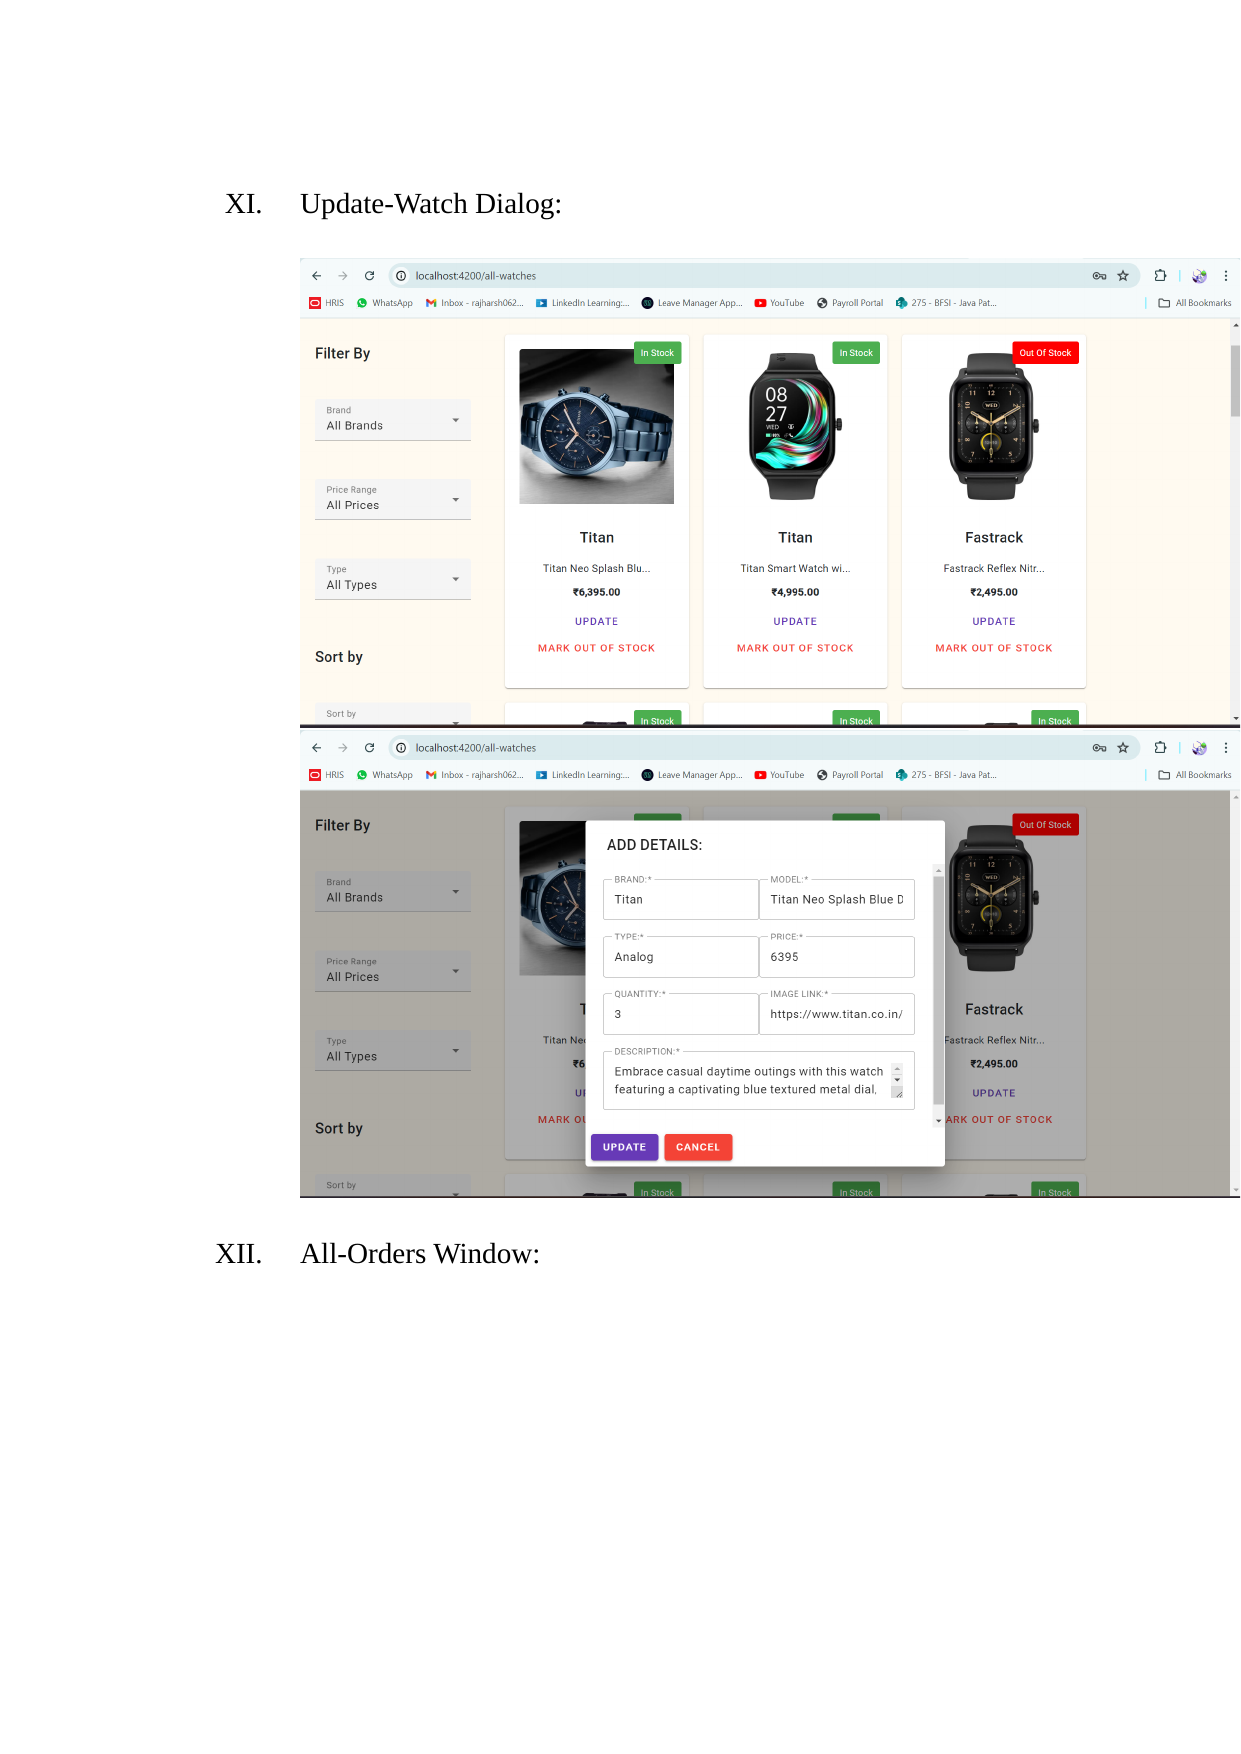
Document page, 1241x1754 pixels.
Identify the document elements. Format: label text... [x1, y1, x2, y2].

list Update-Watch Dialog: [262, 186, 1090, 220]
list All-Orders Window: [262, 1236, 1090, 1270]
picture [300, 258, 1241, 728]
picture [300, 730, 1241, 1198]
